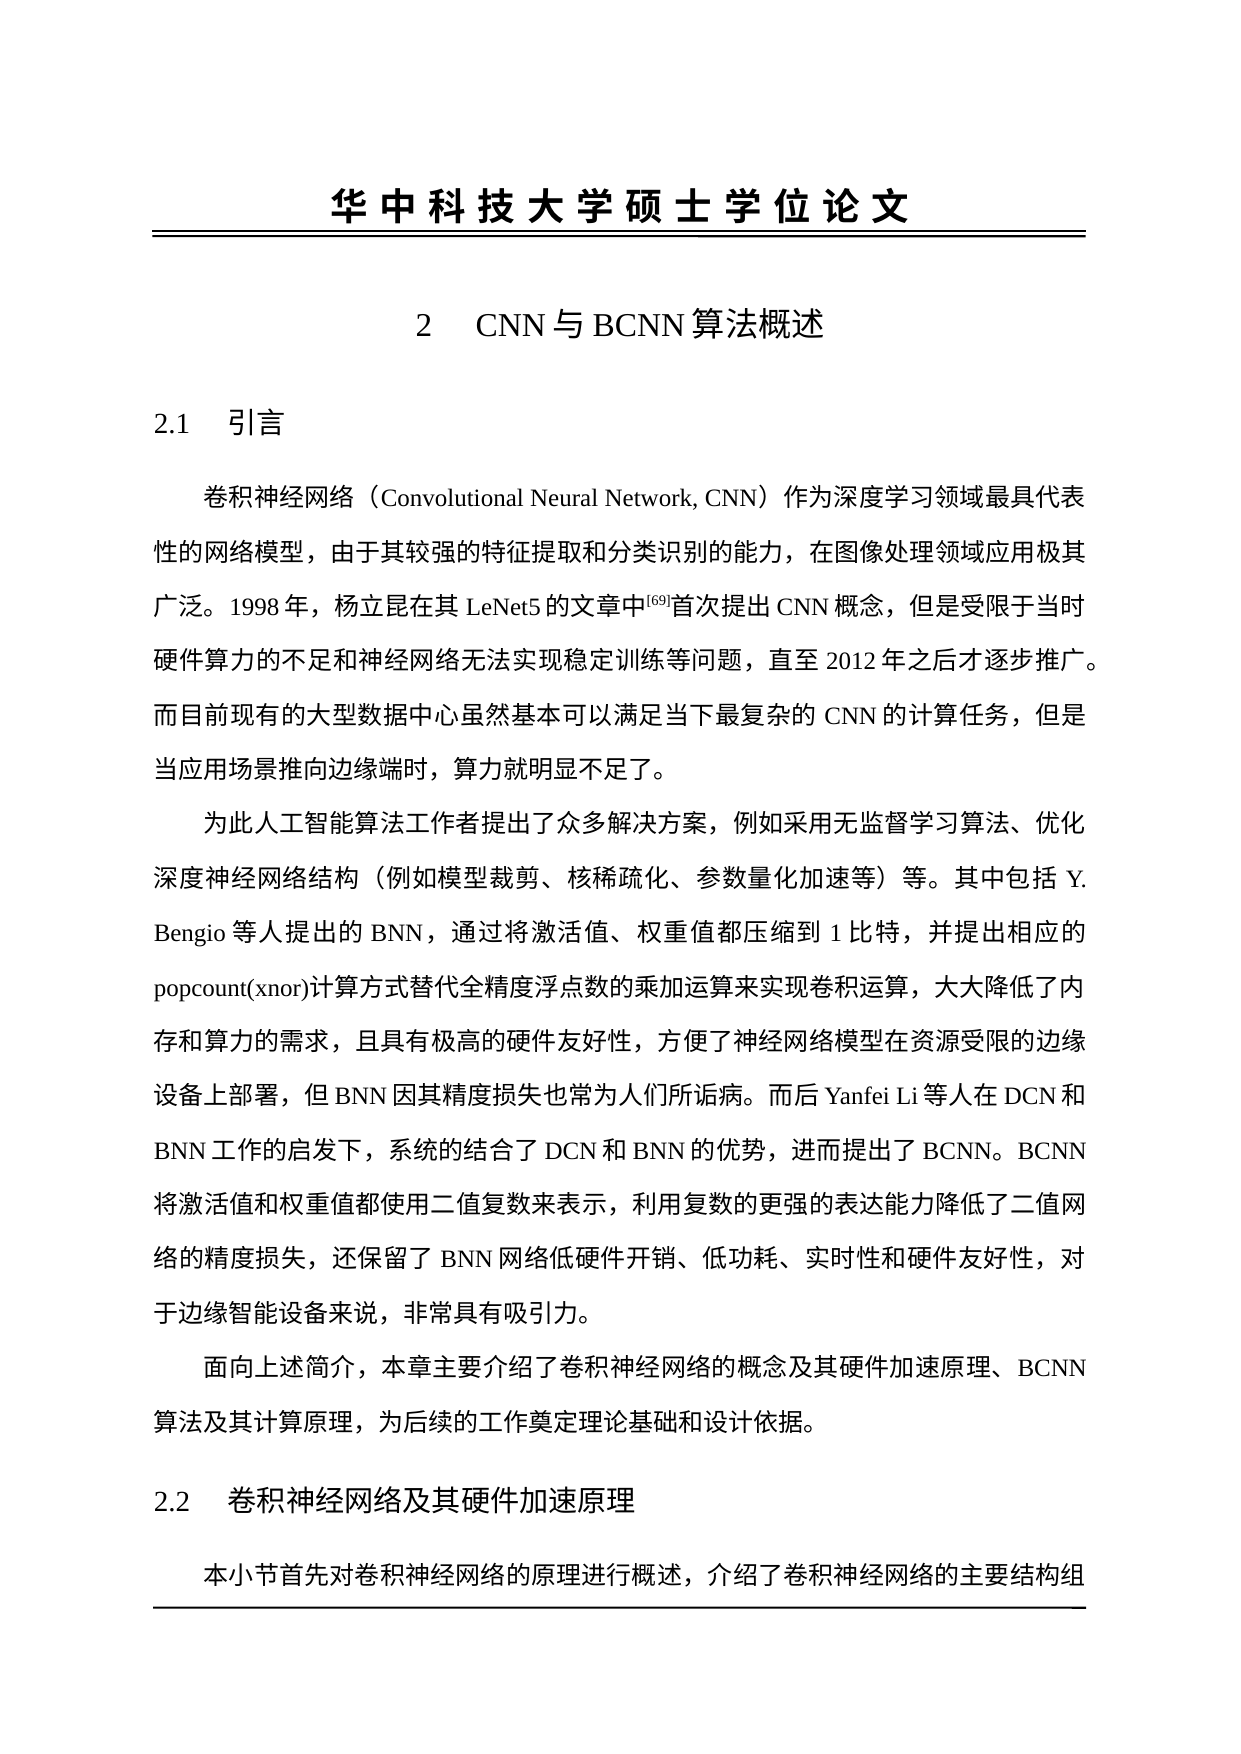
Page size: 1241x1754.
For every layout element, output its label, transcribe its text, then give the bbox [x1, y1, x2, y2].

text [153, 1555, 1087, 1591]
subtitle 卷积神经网络及其硬件加速原理 [153, 1477, 1087, 1519]
text 卷积神经网络（Convolutional Neural Network, CNN）作为深度学习领域最具代表性的网络模型，由于其较强的特征提取和分类识别的能力，在图像处理领域应用极其广泛。1998年，杨立昆在其LeNet5的文章中[69]首次提出CNN概念，但是受限于当时硬件算力的不足和神经网络无法实现稳定训练等问题，直至2012年之后才逐步推广。而目前现有的大型数据中心虽然基本可以满足当下最复杂的CNN的计算任务，但是当应用场景推向边缘端时，算力就明显不足了。 [153, 478, 1087, 786]
subtitle CNN与BCNN算法概述 [153, 298, 1087, 346]
text 面向上述简介，本章主要介绍了卷积神经网络的概念及其硬件加速原理、BCNN算法及其计算原理，为后续的工作奠定理论基础和设计依据。 [153, 1348, 1087, 1438]
text 为此人工智能算法工作者提出了众多解决方案，例如采用无监督学习算法、优化深度神经网络结构（例如模型裁剪、核稀疏化、参数量化加速等）等。其中包括Y. Bengio等人提出的BNN，通过将激活值、权重值都压缩到1比特，并提出相应的popcount(xnor)计算方式替代全精度浮点数的乘加运算来实现卷积运算，大大降低了内存和算力的需求，且具有极高的硬件友好性，方便了神经网络模型在资源受限的边缘设备上部署，但BNN因其精度损失也常为人们所诟病。而后Yanfei Li等人在DCN和BNN工作的启发下，系统的结合了DCN和BNN的优势，进而提出了BCNN。BCNN将激活值和权重值都使用二值复数来表示，利用复数的更强的表达能力降低了二值网络的精度损失，还保留了BNN网络低硬件开销、低功耗、实时性和硬件友好性，对于边缘智能设备来说，非常具有吸引力。 [153, 804, 1087, 1329]
subtitle 引言 [153, 399, 1087, 442]
